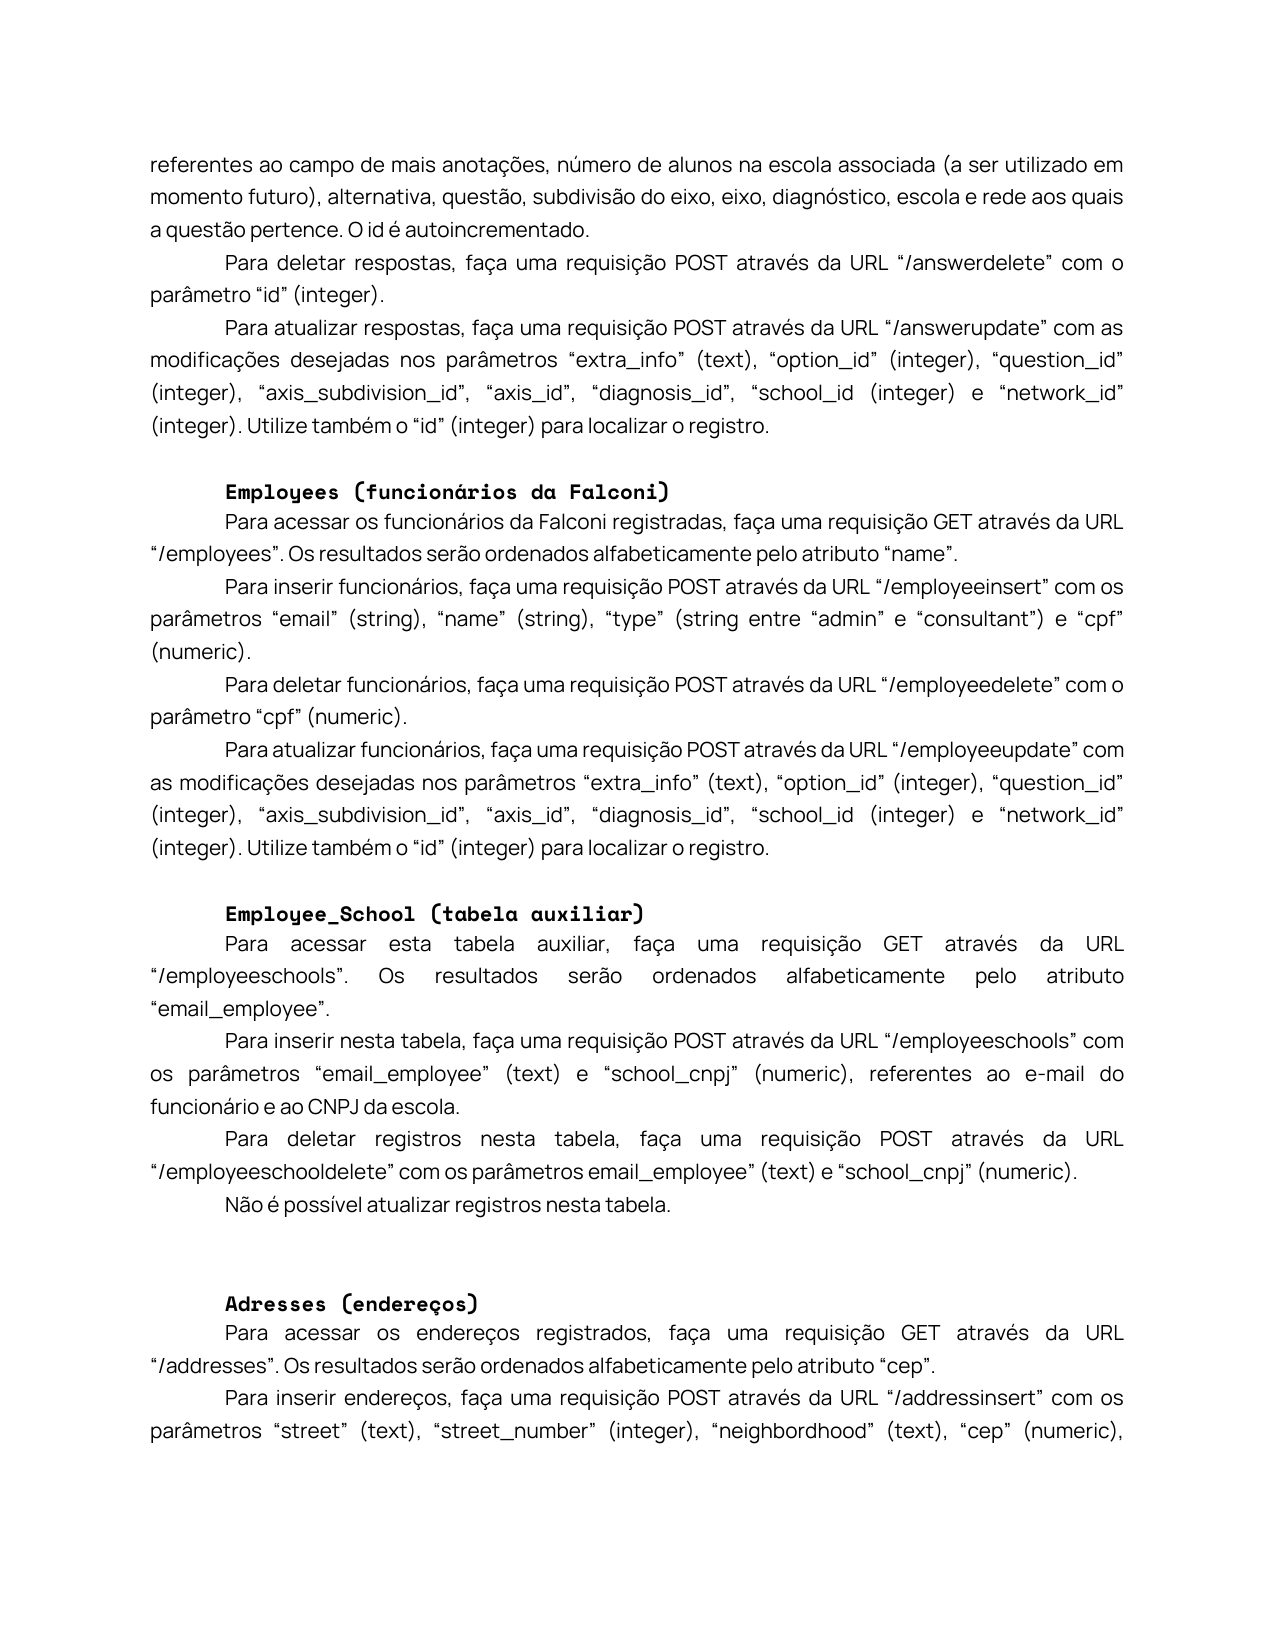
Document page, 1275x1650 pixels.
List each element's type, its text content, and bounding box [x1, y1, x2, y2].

subtitle Employees (funcionários da Falconi) [150, 476, 1125, 507]
text Para acessar os funcionários da Falconi registradas, faça uma requisição GET através da URL “/employees”. Os resultados serão ordenados alfabeticamente pelo atributo “name”. [150, 507, 1125, 568]
text Para deletar respostas, faça uma requisição POST através da URL “/answerdelete” com o parâmetro “id” (integer). [150, 248, 1125, 309]
text Não é possível atualizar registros nesta tabela. [150, 1190, 1125, 1218]
text Para inserir nesta tabela, faça uma requisição POST através da URL “/employeeschools” com os parâmetros “email_employee” (text) e “school_cnpj” (numeric), referentes ao e-mail do funcionário e ao CNPJ da escola. [150, 1027, 1125, 1120]
subtitle Employee_School (tabela auxiliar) [150, 898, 1125, 929]
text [150, 150, 1125, 244]
text Para acessar esta tabela auxiliar, faça uma requisição GET através da URL “/employeeschools”. Os resultados serão ordenados alfabeticamente pelo atributo “email_employee”. [150, 929, 1125, 1023]
text Para atualizar respostas, faça uma requisição POST através da URL “/answerupdate” com as modificações desejadas nos parâmetros “extra_info” (text), “option_id” (integer), “question_id” (integer), “axis_subdivision_id”, “axis_id”, “diagnosis_id”, “school_id (integer) e “network_id” (integer). Utilize também o “id” (integer) para localizar o registro. [150, 313, 1125, 439]
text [150, 1384, 1125, 1445]
text Para inserir funcionários, faça uma requisição POST através da URL “/employeeinsert” com os parâmetros “email” (string), “name” (string), “type” (string entre “admin” e “consultant”) e “cpf” (numeric). [150, 572, 1125, 666]
subtitle Adresses (endereços) [150, 1288, 1125, 1318]
text Para deletar funcionários, faça uma requisição POST através da URL “/employeedelete” com o parâmetro “cpf” (numeric). [150, 670, 1125, 731]
text Para atualizar funcionários, faça uma requisição POST através da URL “/employeeupdate” com as modificações desejadas nos parâmetros “extra_info” (text), “option_id” (integer), “question_id” (integer), “axis_subdivision_id”, “axis_id”, “diagnosis_id”, “school_id (integer) e “network_id” (integer). Utilize também o “id” (integer) para localizar o registro. [150, 735, 1125, 861]
text Para acessar os endereços registrados, faça uma requisição GET através da URL “/addresses”. Os resultados serão ordenados alfabeticamente pelo atributo “cep”. [150, 1318, 1125, 1379]
text Para deletar registros nesta tabela, faça uma requisição POST através da URL “/employeeschooldelete” com os parâmetros email_employee” (text) e “school_cnpj” (numeric). [150, 1124, 1125, 1186]
